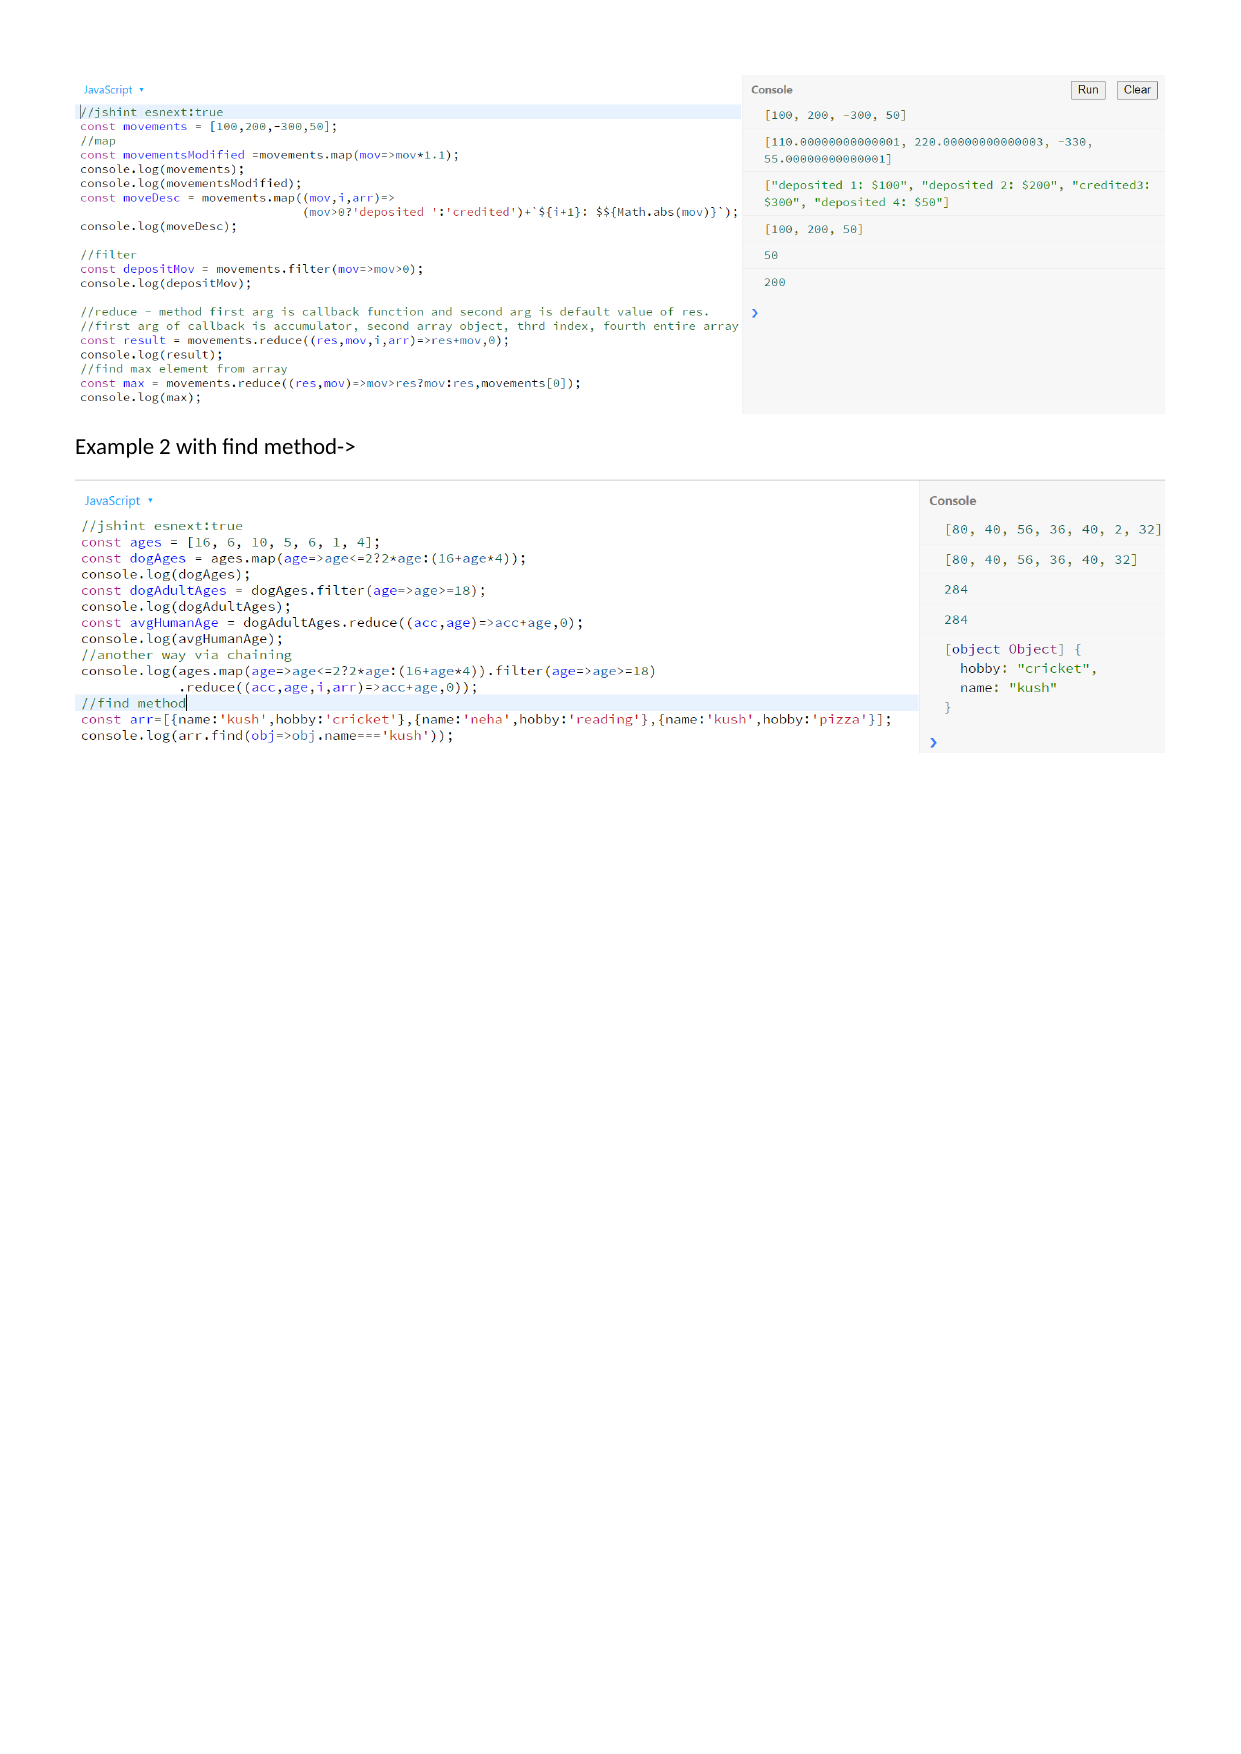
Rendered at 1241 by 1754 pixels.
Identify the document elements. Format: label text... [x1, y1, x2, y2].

text Example 2 with find method-> [75, 432, 1165, 460]
picture [75, 479, 1166, 753]
picture [75, 75, 1166, 414]
